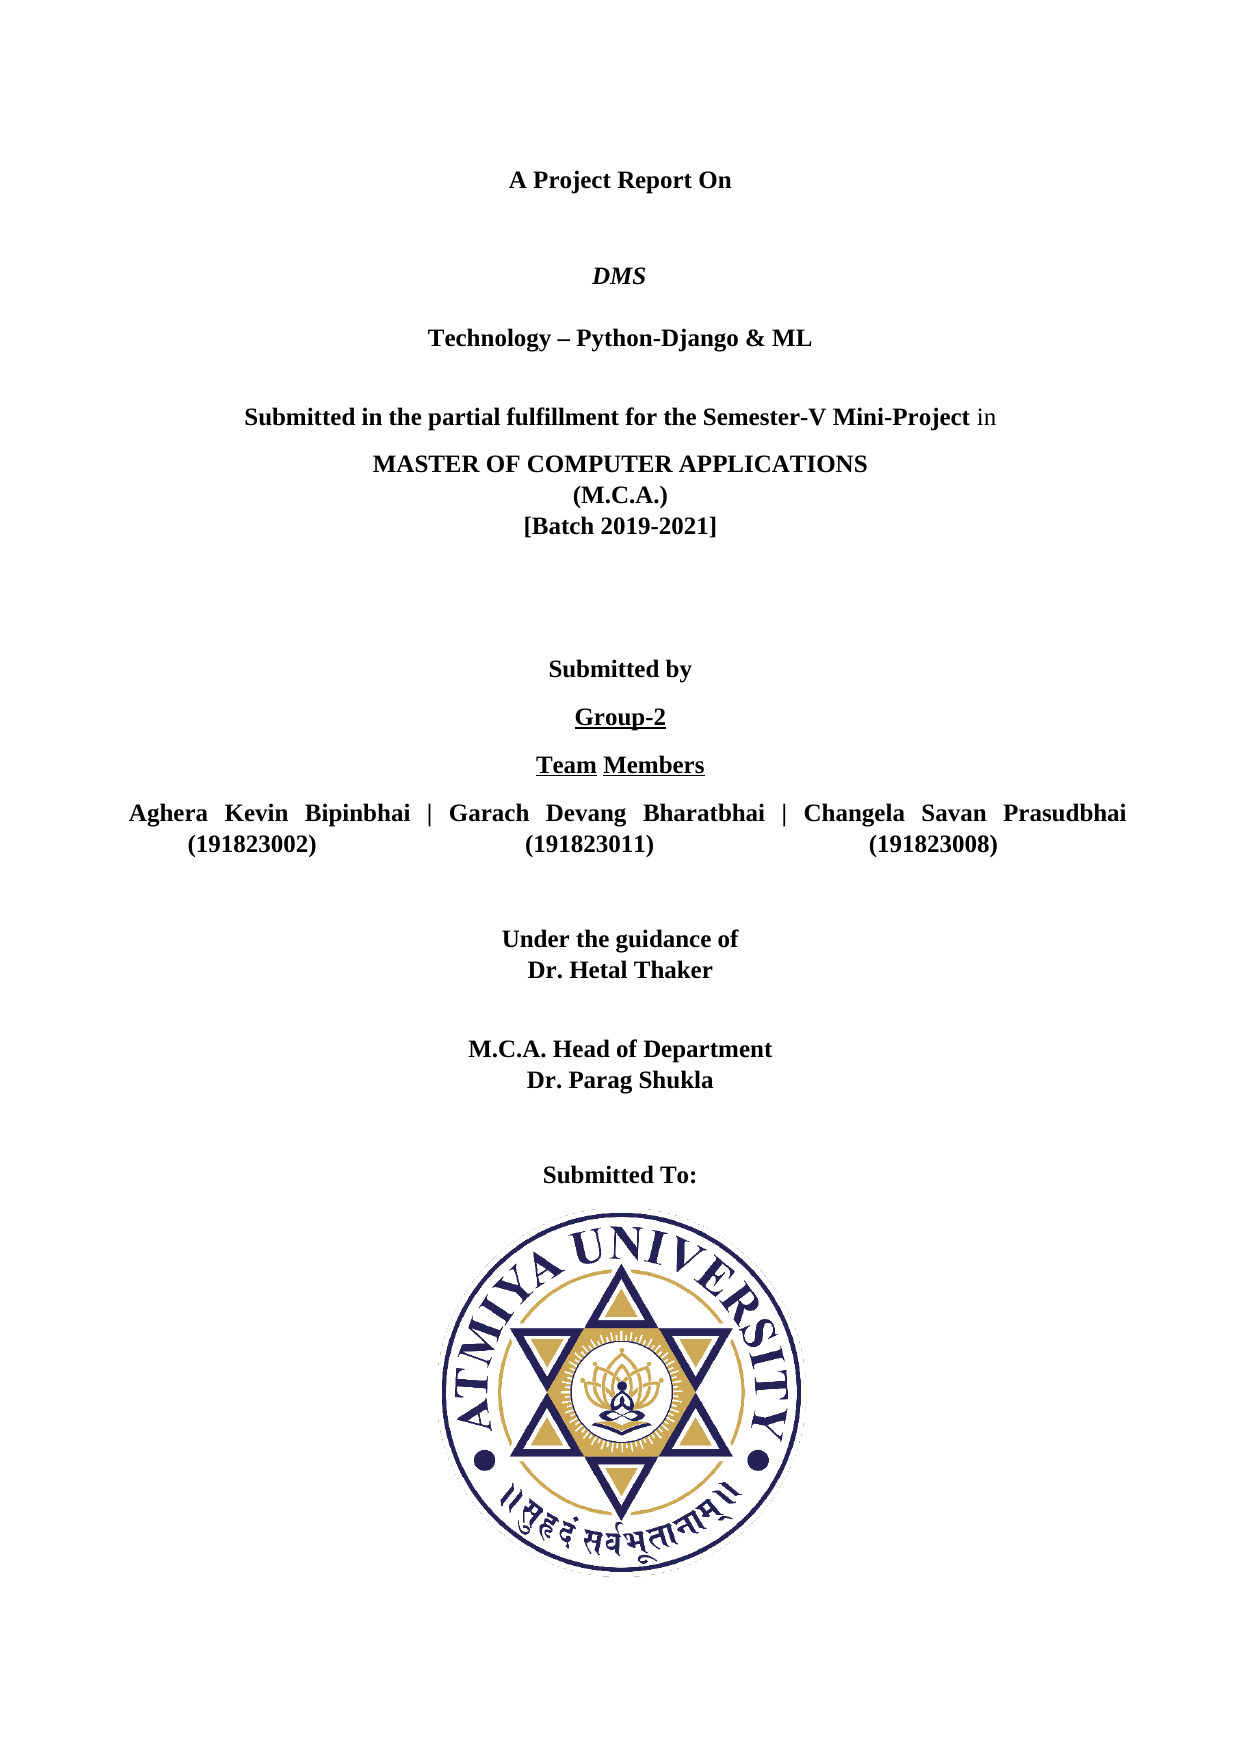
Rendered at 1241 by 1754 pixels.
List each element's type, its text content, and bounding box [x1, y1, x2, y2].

text Submitted To: [112, 1160, 1128, 1189]
text Submitted in the partial fulfillment for the Semester-V Mini-Project in [112, 402, 1128, 430]
text MASTER OF COMPUTER APPLICATIONS [112, 449, 1128, 478]
picture [436, 1207, 806, 1577]
text DMS [112, 261, 1128, 289]
text M.C.A. Head of Department [112, 1034, 1128, 1063]
text Technology – Python-Django & ML [112, 323, 1128, 352]
text [Batch 2019-2021] [112, 511, 1128, 540]
text Aghera Kevin Bipinbhai | Garach Devang Bharatbhai | Changela Savan Prasudbhai (191823002) (191823011) (191823008) [112, 798, 1128, 857]
text (M.C.A.) [112, 480, 1128, 509]
text Dr. Parag Shukla [112, 1065, 1128, 1094]
text Under the guidance of Dr. Hetal Thaker [112, 924, 1128, 984]
text A Project Report On [112, 165, 1128, 194]
text Submitted by [112, 654, 1128, 683]
text Team Members [112, 750, 1128, 779]
text Group-2 [112, 702, 1128, 731]
